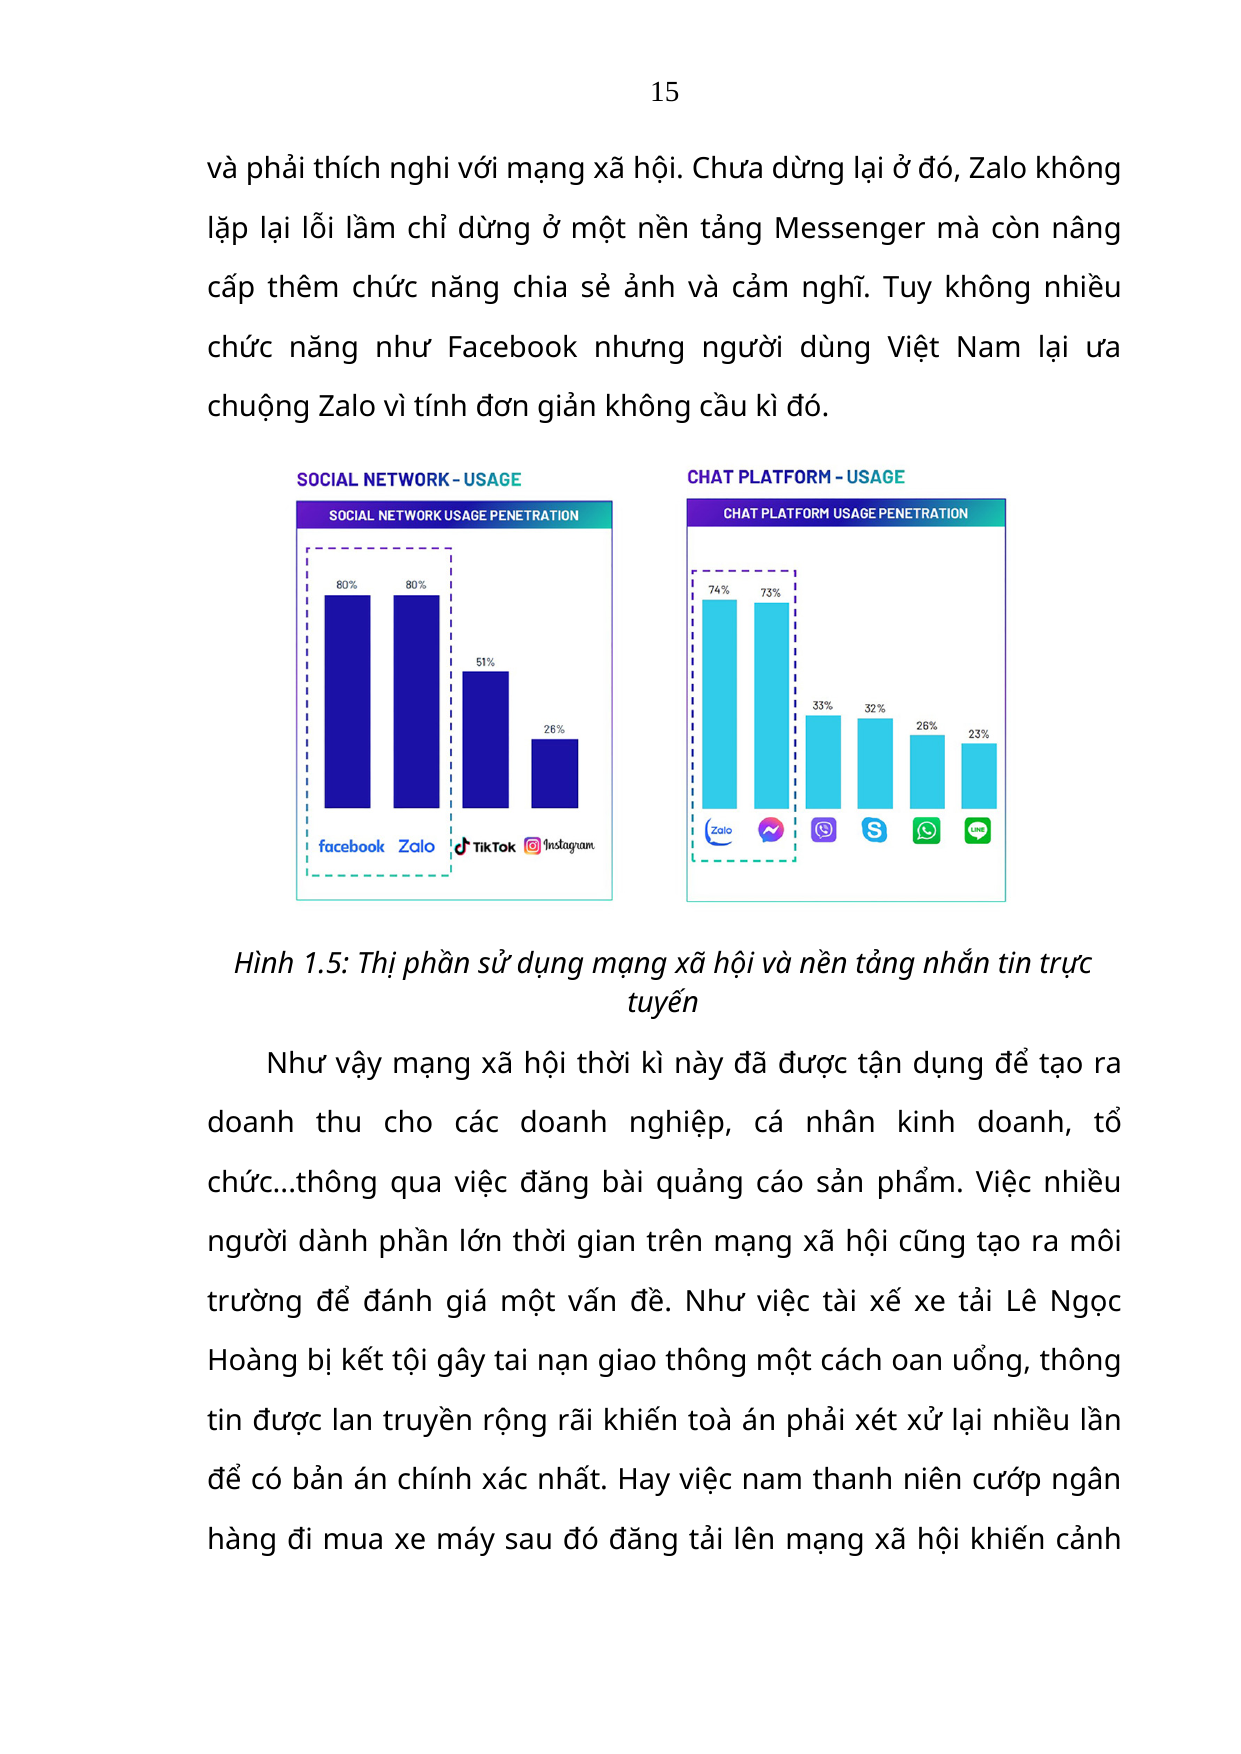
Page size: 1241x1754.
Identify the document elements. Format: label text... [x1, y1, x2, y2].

picture [265, 445, 1033, 926]
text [207, 148, 1122, 425]
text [207, 1042, 1122, 1558]
text Hình 1.5: Thị phần sử dụng mạng xã hội và nền tảng nhắn tin trực tuyến [207, 942, 1122, 1021]
